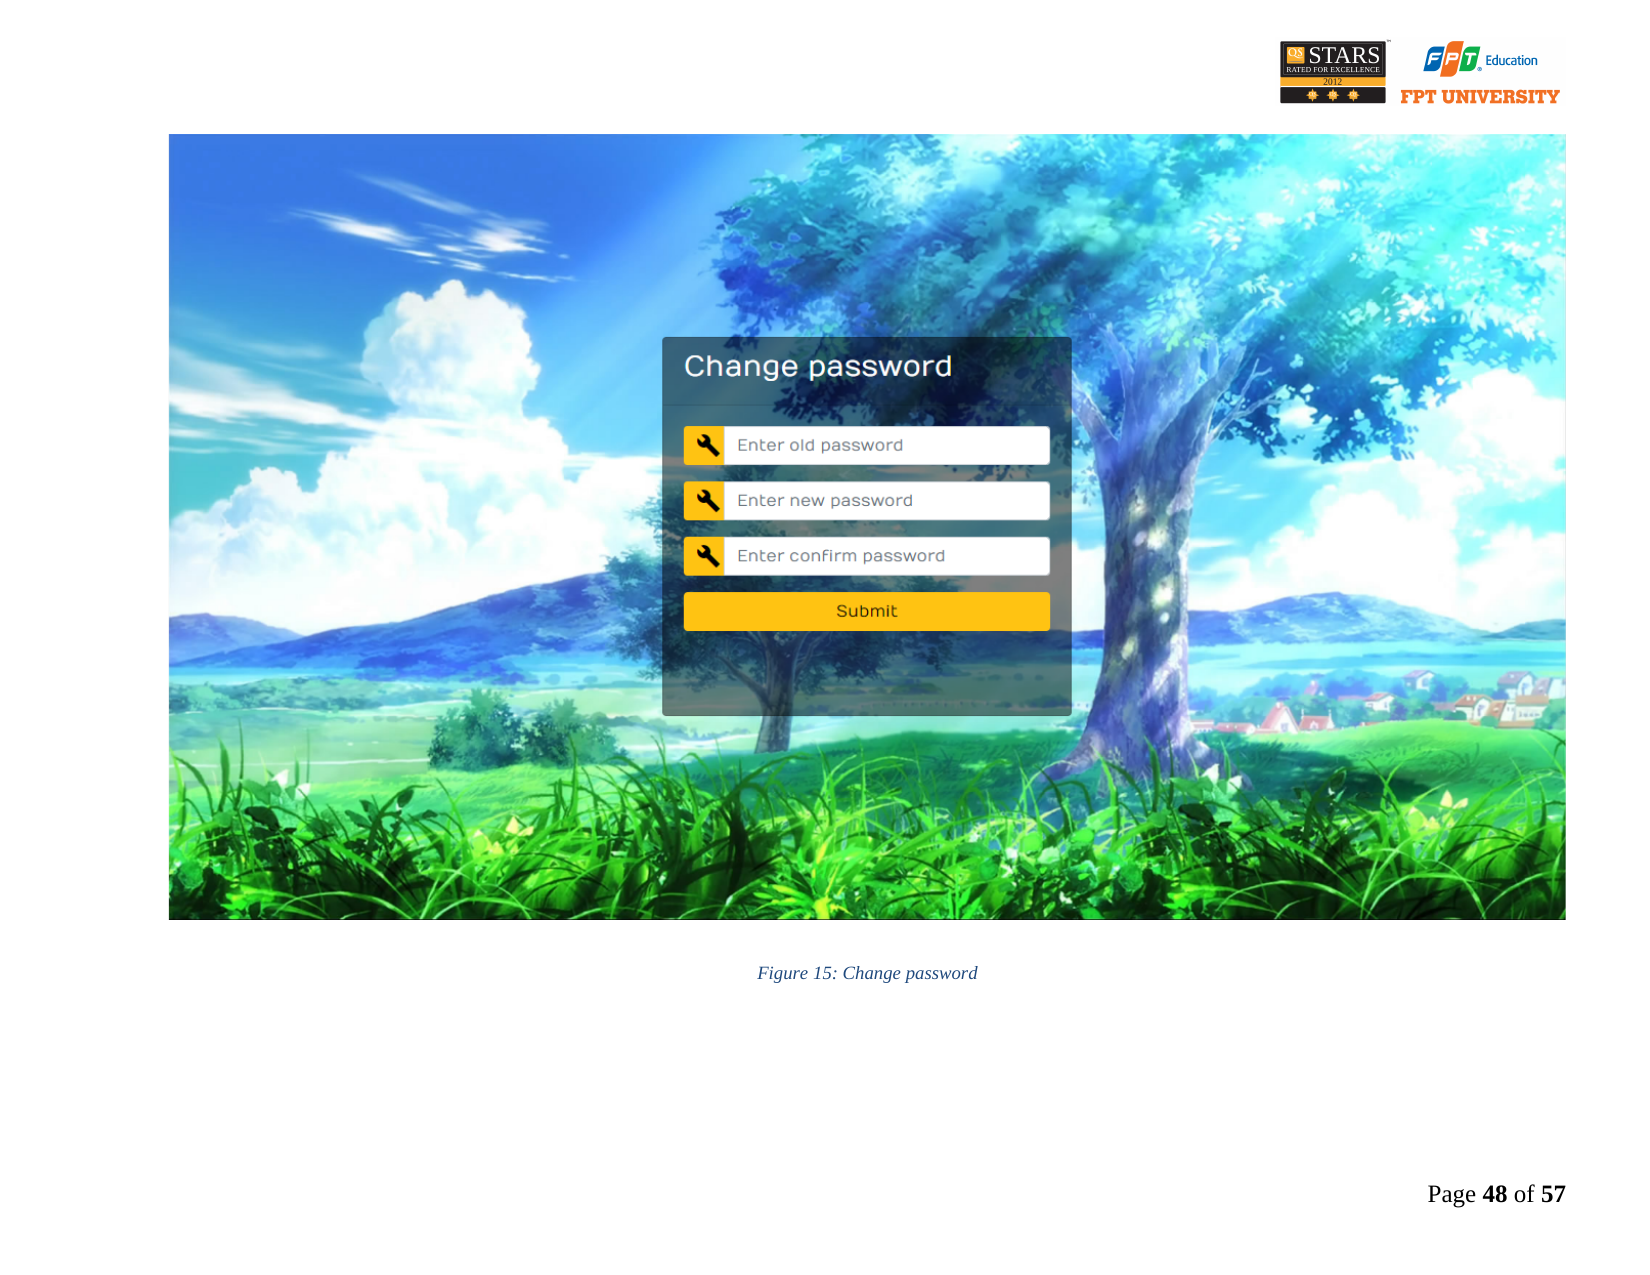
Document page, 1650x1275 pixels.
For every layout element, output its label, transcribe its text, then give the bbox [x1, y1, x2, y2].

picture [168, 134, 1566, 920]
picture [1274, 37, 1566, 106]
